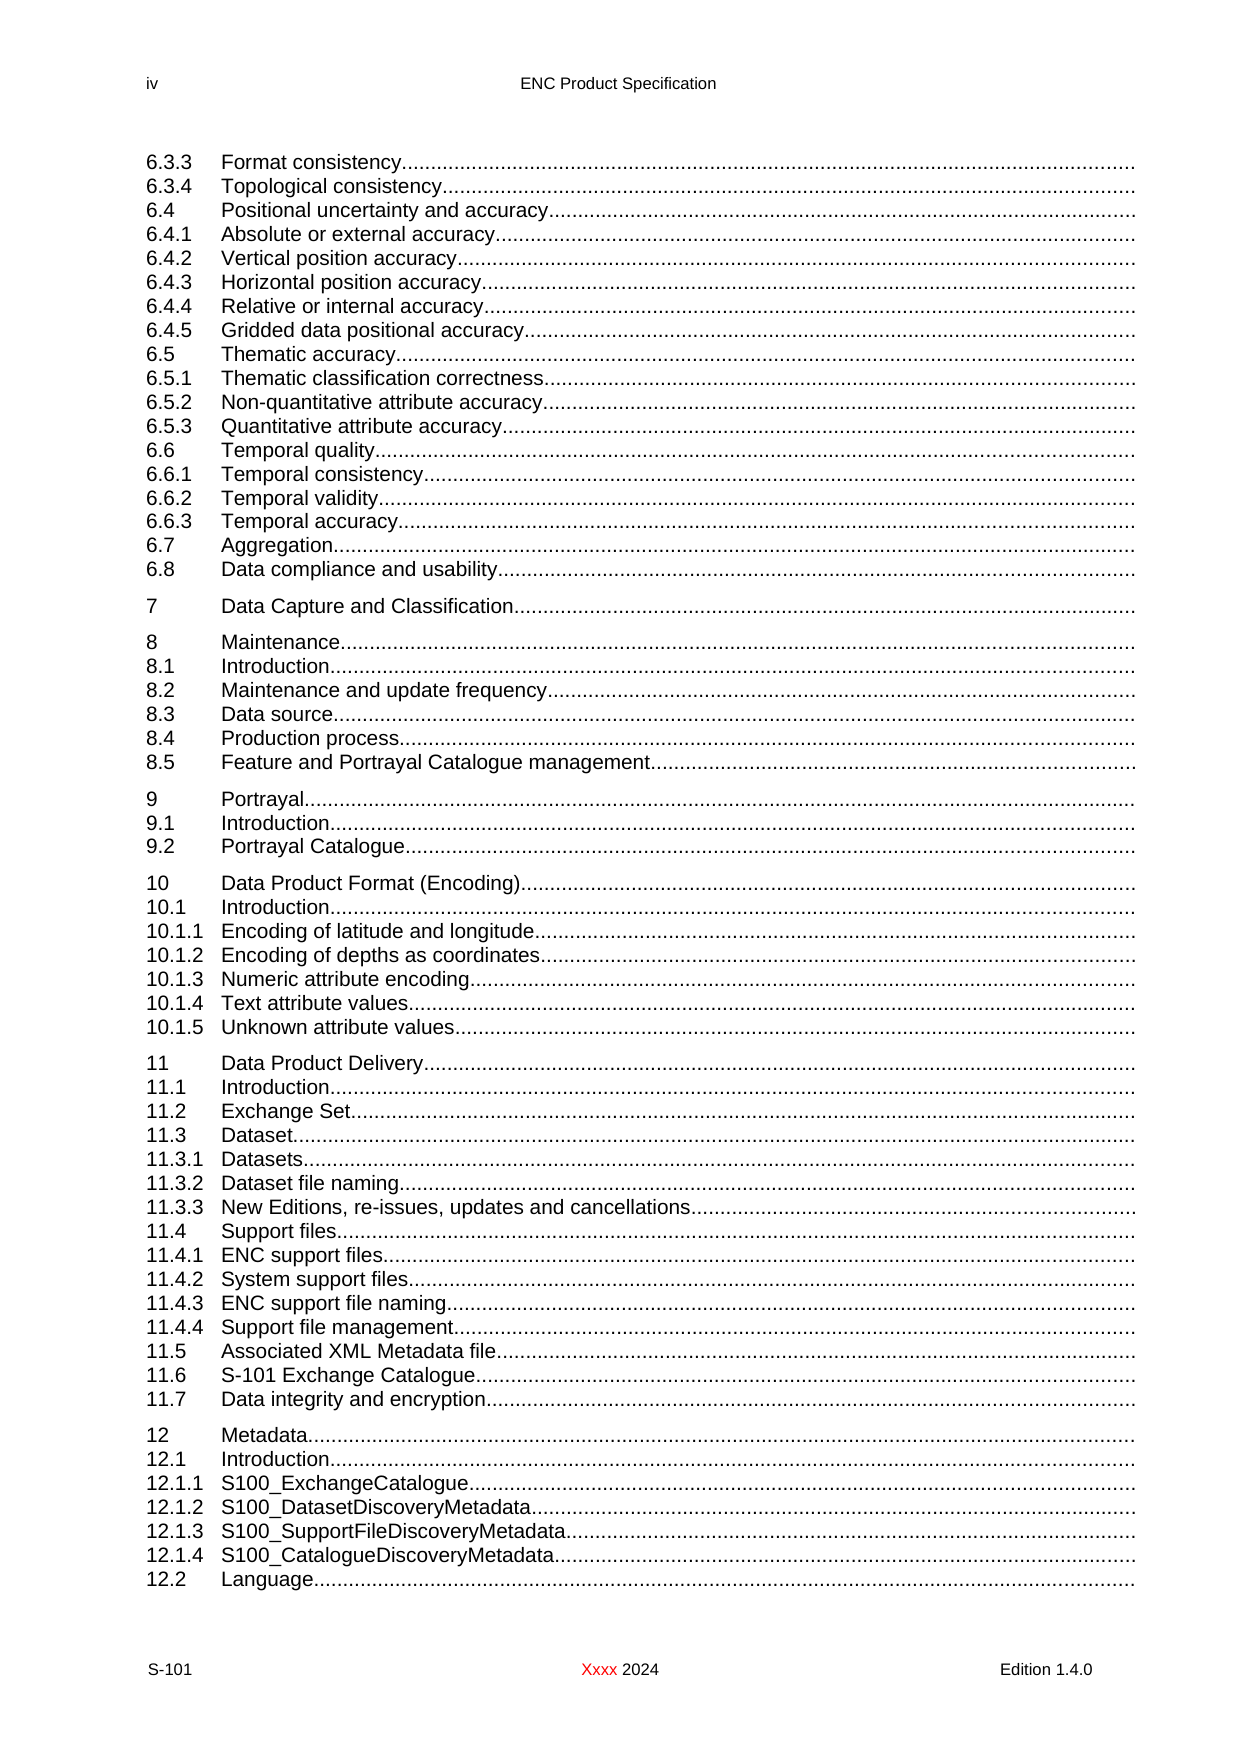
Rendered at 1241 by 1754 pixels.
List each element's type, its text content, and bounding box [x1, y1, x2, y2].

text 10.1.2 Encoding of depths as coordinates 30 [146, 943, 1042, 967]
text 7 Data Capture and Classification 28 [146, 594, 1042, 618]
text 11.3.3 New Editions, re-issues, updates and cancellations 32 [146, 1195, 1042, 1219]
text 11.7 Data integrity and encryption 36 [146, 1386, 1042, 1410]
text 9 Portrayal 28 [146, 786, 1042, 810]
text 6.5.3 Quantitative attribute accuracy 26 [146, 413, 1042, 437]
text 11.1 Introduction 31 [146, 1075, 1042, 1099]
text 6.6.3 Temporal accuracy 27 [146, 509, 1042, 533]
text 6.5.2 Non-quantitative attribute accuracy 26 [146, 389, 1042, 413]
text 8.3 Data source 28 [146, 702, 1042, 726]
text 6.6.2 Temporal validity 27 [146, 485, 1042, 509]
text 6.4 Positional uncertainty and accuracy 25 [146, 198, 1042, 222]
text 12.1.3 S100_SupportFileDiscoveryMetadata 46 [146, 1519, 1042, 1543]
text 6.3.4 Topological consistency 25 [146, 174, 1042, 198]
text 11.4.1 ENC support files 32 [146, 1243, 1042, 1267]
text 10.1.5 Unknown attribute values 30 [146, 1014, 1042, 1038]
text 6.8 Data compliance and usability 27 [146, 557, 1042, 581]
text 12.1.4 S100_CatalogueDiscoveryMetadata 48 [146, 1543, 1042, 1567]
text 6.3.3 Format consistency 25 [146, 150, 1042, 174]
text 9.2 Portrayal Catalogue 29 [146, 834, 1042, 858]
text 6.5 Thematic accuracy 26 [146, 342, 1042, 366]
text 11 Data Product Delivery 31 [146, 1051, 1042, 1075]
text 6.4.3 Horizontal position accuracy 26 [146, 270, 1042, 294]
text 6.7 Aggregation 27 [146, 533, 1042, 557]
text 10.1.3 Numeric attribute encoding 30 [146, 967, 1042, 991]
text 10 Data Product Format (Encoding) 30 [146, 871, 1042, 895]
text 6.4.4 Relative or internal accuracy 26 [146, 294, 1042, 318]
text 11.6 S-101 Exchange Catalogue 36 [146, 1362, 1042, 1386]
text 6.6.1 Temporal consistency 27 [146, 461, 1042, 485]
text 11.2 Exchange Set 31 [146, 1099, 1042, 1123]
text 12.1.1 S100_ExchangeCatalogue 37 [146, 1471, 1042, 1495]
text 6.4.1 Absolute or external accuracy 25 [146, 222, 1042, 246]
text 12 Metadata 36 [146, 1423, 1042, 1447]
text 10.1.4 Text attribute values 30 [146, 991, 1042, 1014]
text 8.5 Feature and Portrayal Catalogue management 28 [146, 750, 1042, 774]
text 11.4 Support files 32 [146, 1219, 1042, 1243]
text 9.1 Introduction 28 [146, 810, 1042, 834]
text 11.4.2 System support files 33 [146, 1267, 1042, 1291]
text 8 Maintenance 28 [146, 630, 1042, 654]
text 11.5 Associated XML Metadata file 35 [146, 1338, 1042, 1362]
text 12.1 Introduction 36 [146, 1447, 1042, 1471]
text 11.4.4 Support file management 33 [146, 1314, 1042, 1338]
text 11.3 Dataset 31 [146, 1123, 1042, 1147]
text 6.5.1 Thematic classification correctness 26 [146, 366, 1042, 389]
text 11.4.3 ENC support file naming 33 [146, 1291, 1042, 1314]
text 6.6 Temporal quality 27 [146, 437, 1042, 461]
text 6.4.2 Vertical position accuracy 26 [146, 246, 1042, 270]
text 10.1.1 Encoding of latitude and longitude 30 [146, 919, 1042, 943]
text 10.1 Introduction 30 [146, 895, 1042, 919]
text 12.2 Language 51 [146, 1567, 1042, 1591]
text 11.3.2 Dataset file naming 32 [146, 1171, 1042, 1195]
text 8.1 Introduction 28 [146, 654, 1042, 678]
text 8.2 Maintenance and update frequency 28 [146, 678, 1042, 702]
text 11.3.1 Datasets 31 [146, 1147, 1042, 1171]
text 6.4.5 Gridded data positional accuracy 26 [146, 318, 1042, 342]
text 8.4 Production process 28 [146, 726, 1042, 750]
text 12.1.2 S100_DatasetDiscoveryMetadata 38 [146, 1495, 1042, 1519]
